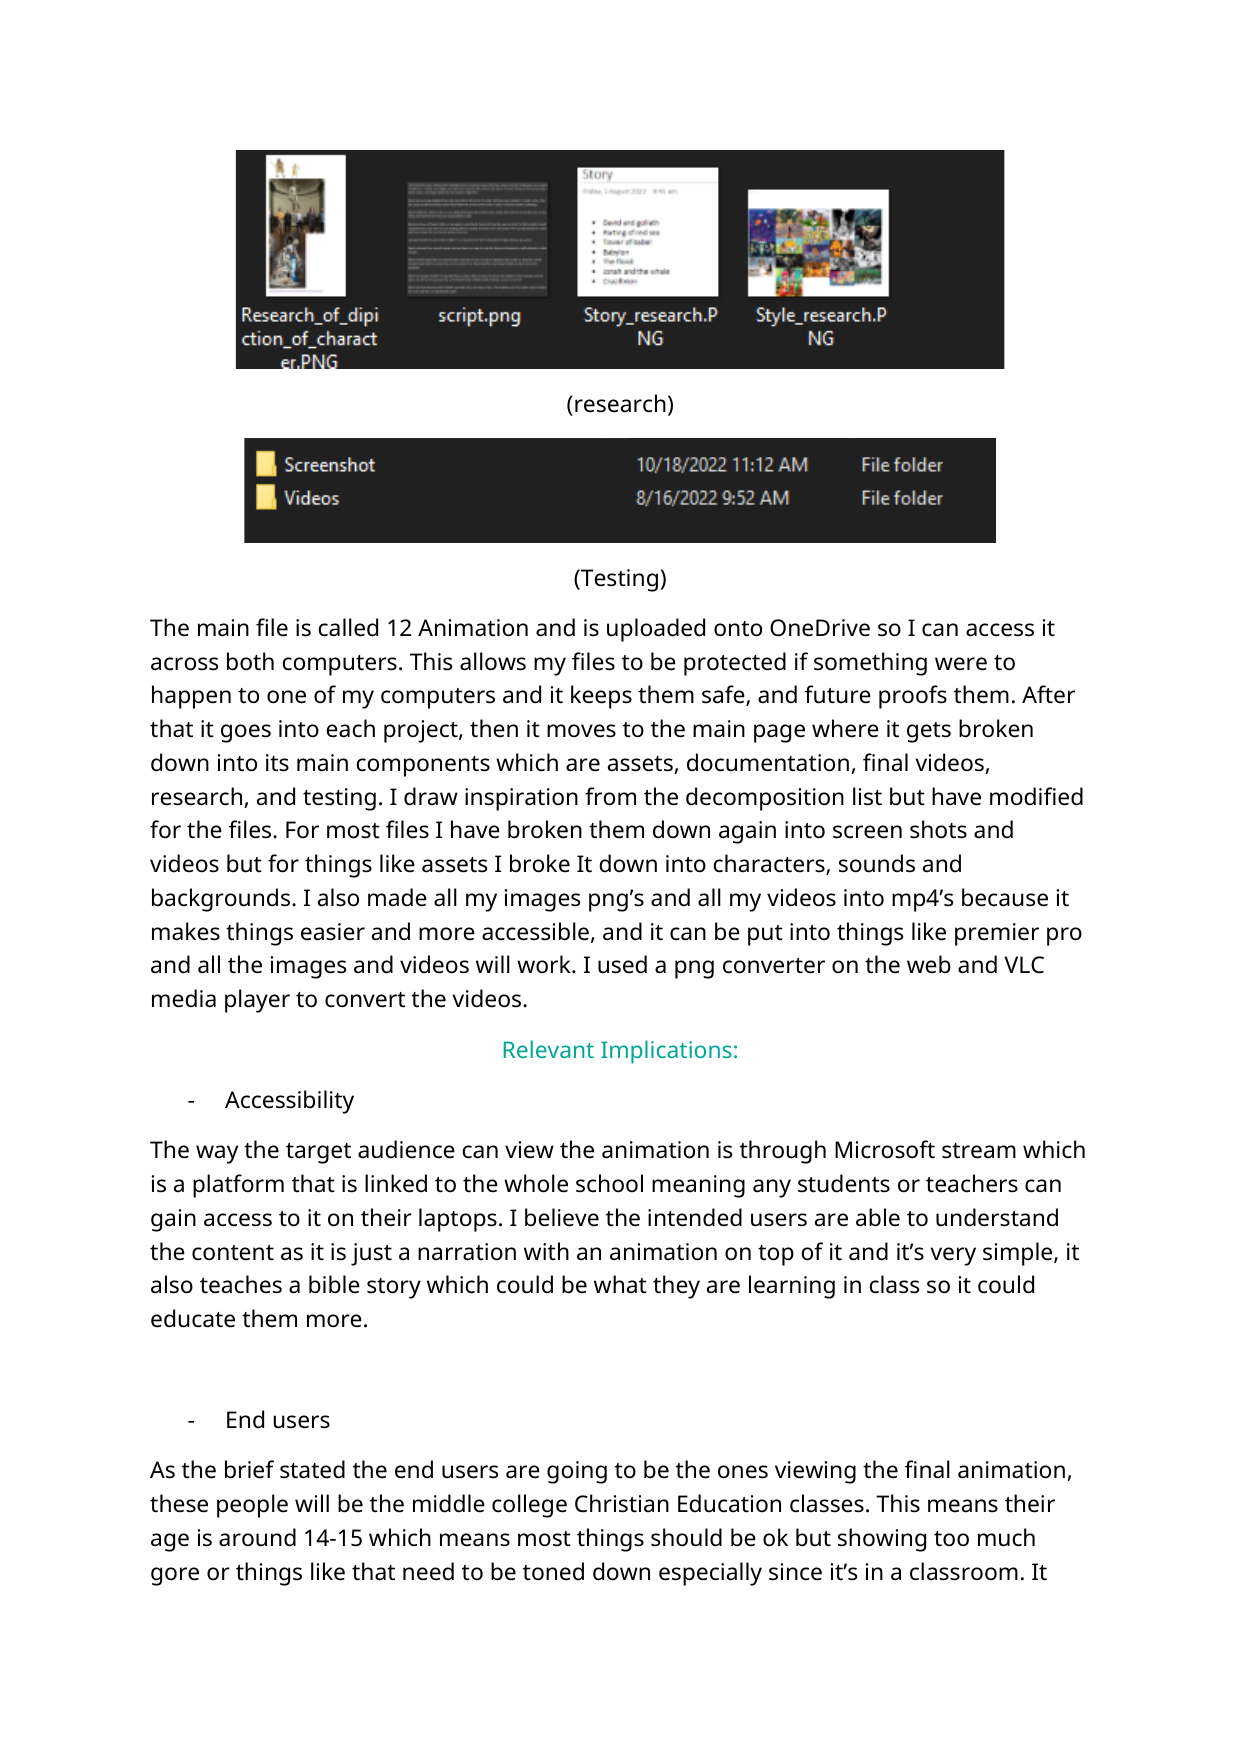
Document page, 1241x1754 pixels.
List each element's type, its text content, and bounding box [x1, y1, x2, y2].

picture [244, 438, 996, 543]
text (research) [150, 388, 1090, 419]
text The main file is called 12 Animation and is uploaded onto OneDrive so I can access it across both computers. This allows my files to be protected if something were to happen to one of my computers and it keeps them safe, and future proofs them. After that it goes into each project, then it moves to the main page where it gets broken down into its main components which are assets, documentation, final videos, research, and testing. I draw inspiration from the decomposition list but have modified for the files. For most files I have broken them down again into screen shots and videos but for things like assets I broke It down into characters, sounds and backgrounds. I also made all my images png’s and all my videos into mp4’s because it makes things easier and more accessible, and it can be put into things like premier pro and all the images and videos will work. I used a png converter on the web and VLC media player to convert the videos. [150, 612, 1090, 1014]
text Relevant Implications: [150, 1034, 1090, 1065]
picture [235, 150, 1005, 369]
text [150, 1454, 1090, 1587]
list End users [187, 1404, 1090, 1435]
text (Testing) [150, 562, 1090, 593]
text The way the target audience can view the animation is through Microsoft stream which is a platform that is linked to the whole school meaning any students or teachers can gain access to it on their laptops. I believe the intended users are able to understand the content as it is just a narration with an animation on top of it and it’s very simple, it also teaches a bible story which could be what they are learning in class so it could educate them more. [150, 1134, 1090, 1334]
list Accessibility [187, 1084, 1090, 1115]
